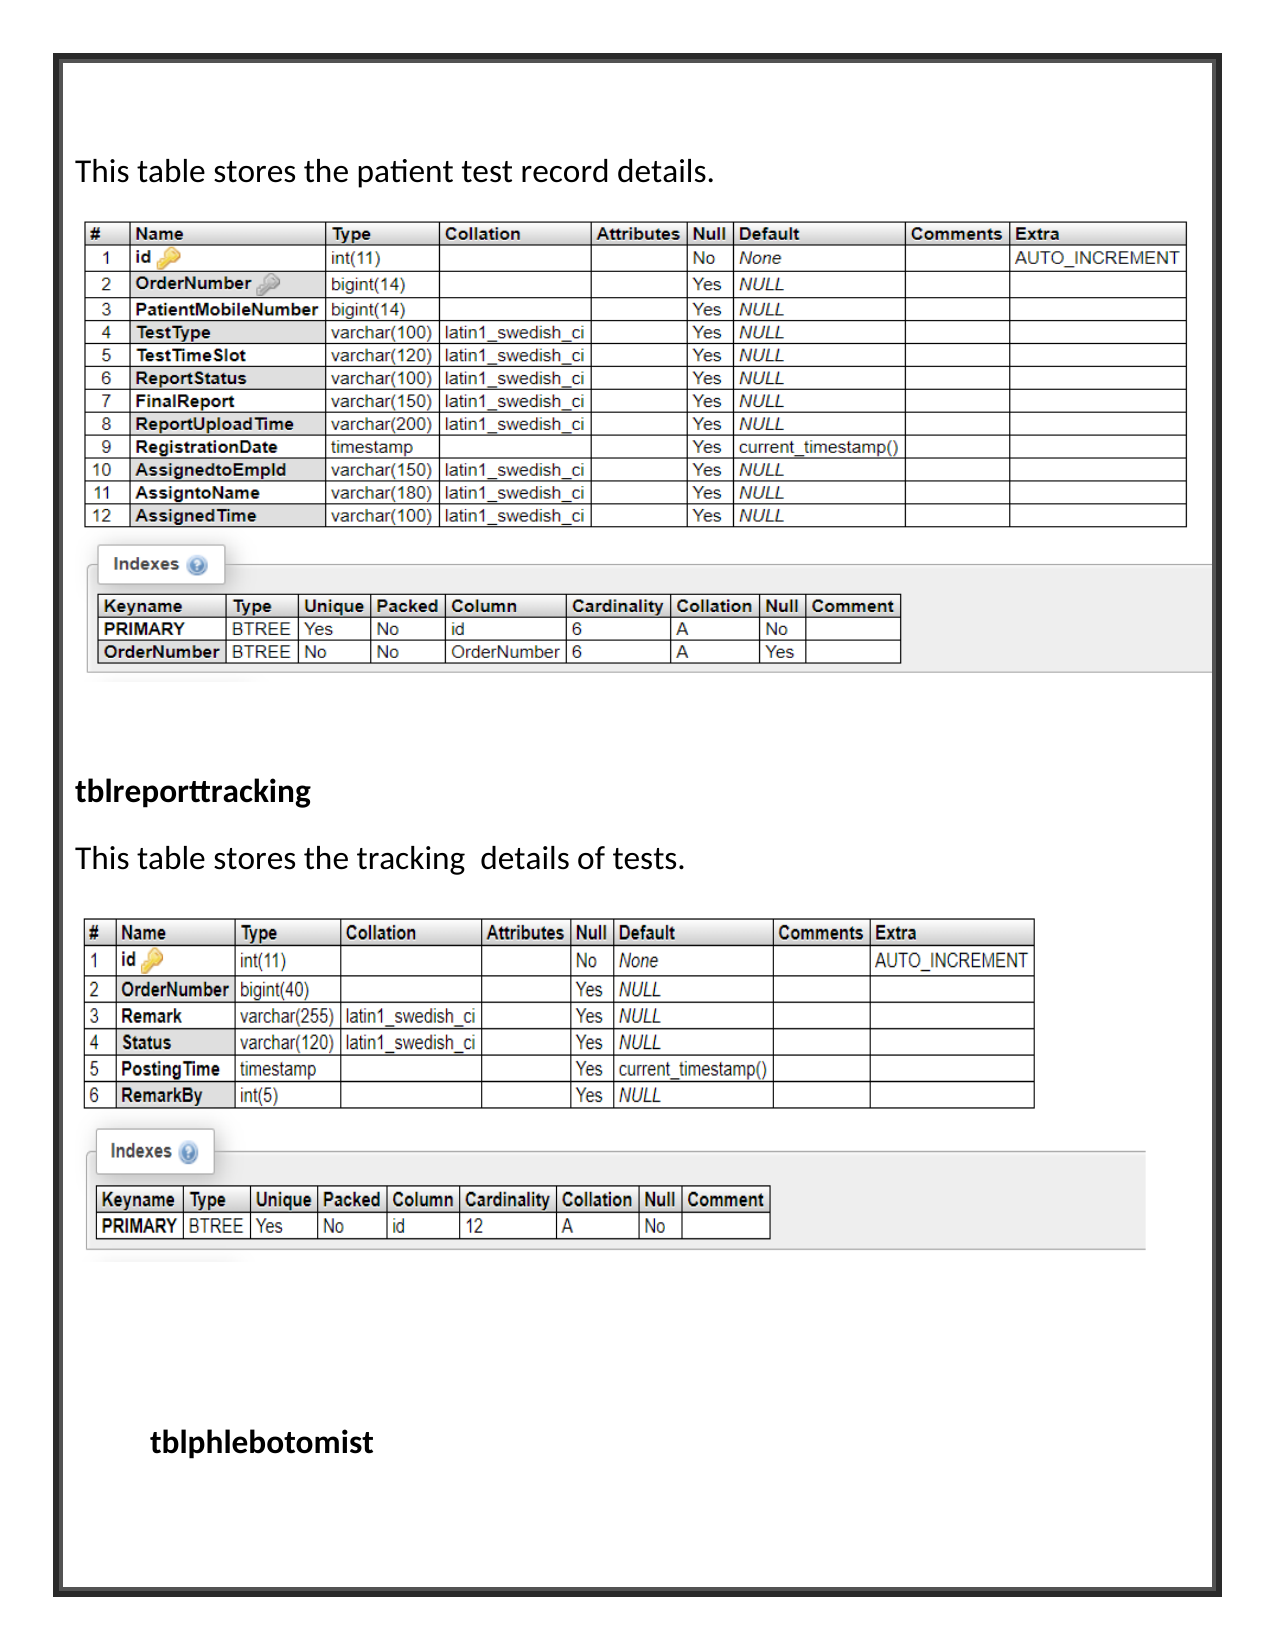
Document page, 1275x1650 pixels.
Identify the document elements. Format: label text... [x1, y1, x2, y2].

text This table stores the patient test record details. [75, 150, 1125, 191]
text This table stores the tracking details of tests. [75, 837, 1125, 878]
text tblphlebotomist [150, 1421, 1125, 1462]
picture [75, 217, 1212, 682]
text tblreporttracking [75, 770, 1125, 811]
picture [75, 905, 1146, 1262]
